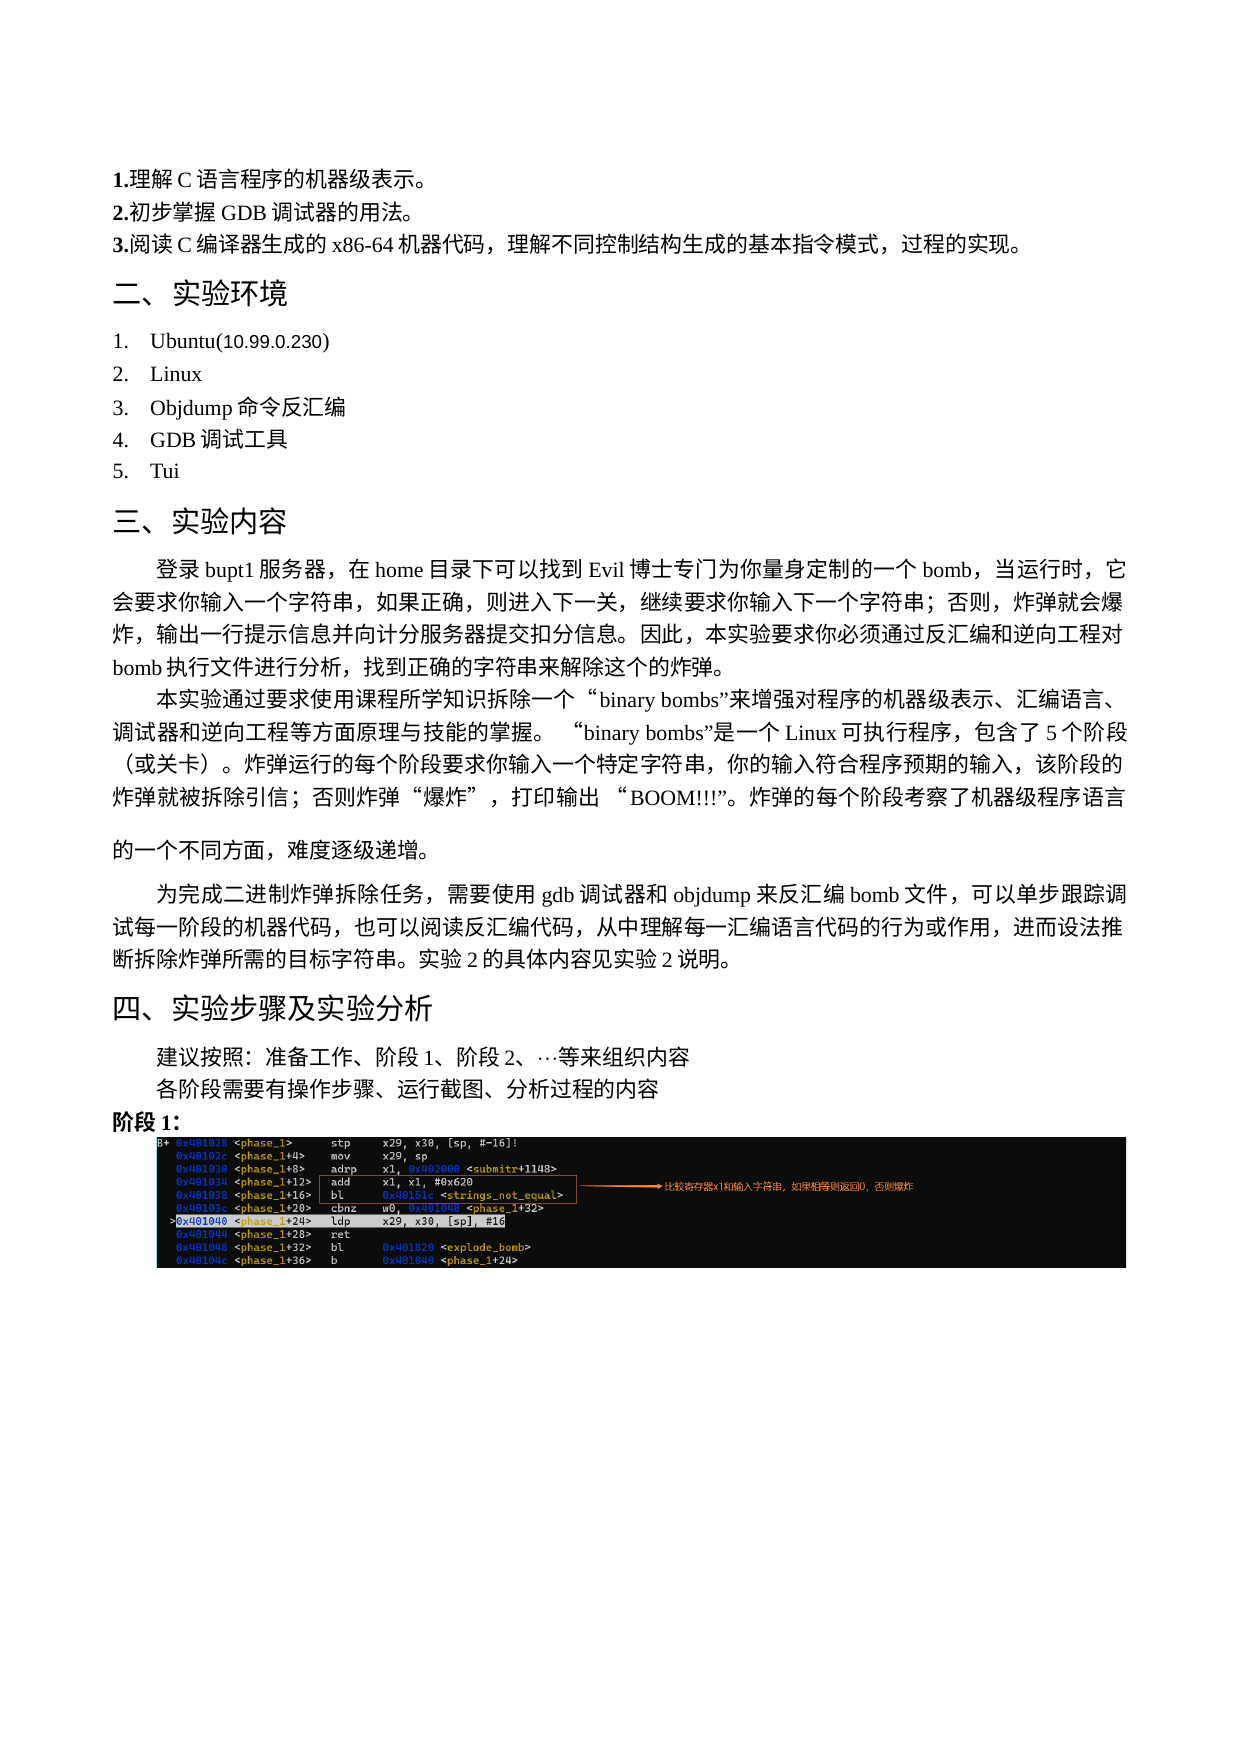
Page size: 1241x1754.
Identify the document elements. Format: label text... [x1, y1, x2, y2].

text 四、实验步骤及实验分析 [112, 974, 1128, 1039]
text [112, 162, 1128, 259]
list Tui [112, 454, 1128, 487]
list GDB调试工具 [112, 422, 1128, 454]
picture [156, 1137, 1127, 1268]
text 为完成二进制炸弹拆除任务，需要使用gdb调试器和objdump来反汇编bomb文件，可以单步跟踪调试每一阶段的机器代码，也可以阅读反汇编代码，从中理解每一汇编语言代码的行为或作用，进而设法推断拆除炸弹所需的目标字符串。实验2的具体内容见实验2说明。 [112, 877, 1128, 974]
text 建议按照：准备工作、阶段1、阶段2、等来组织内容 [112, 1039, 1128, 1072]
list Ubuntu(10.99.0.230) [112, 324, 1128, 357]
text 阶段1： [112, 1104, 1128, 1137]
list Objdump命令反汇编 [112, 389, 1128, 422]
text 三、实验内容 [112, 487, 1128, 552]
list 实验环境 [112, 259, 1128, 324]
list Linux [112, 357, 1128, 389]
text 各阶段需要有操作步骤、运行截图、分析过程的内容 [112, 1072, 1128, 1104]
text 登录bupt1服务器，在home目录下可以找到Evil博士专门为你量身定制的一个bomb，当运行时，它会要求你输入一个字符串，如果正确，则进入下一关，继续要求你输入下一个字符串；否则，炸弹就会爆炸，输出一行提示信息并向计分服务器提交扣分信息。因此，本实验要求你必须通过反汇编和逆向工程对bomb执行文件进行分析，找到正确的字符串来解除这个的炸弹。 [112, 552, 1128, 682]
text 本实验通过要求使用课程所学知识拆除一个“binary bombs”来增强对程序的机器级表示、汇编语言、调试器和逆向工程等方面原理与技能的掌握。 “binary bombs”是一个Linux可执行程序，包含了5个阶段（或关卡）。炸弹运行的每个阶段要求你输入一个特定字符串，你的输入符合程序预期的输入，该阶段的炸弹就被拆除引信；否则炸弹“爆炸”，打印输出 “BOOM!!!”。炸弹的每个阶段考察了机器级程序语言的一个不同方面，难度逐级递增。 [112, 682, 1128, 877]
